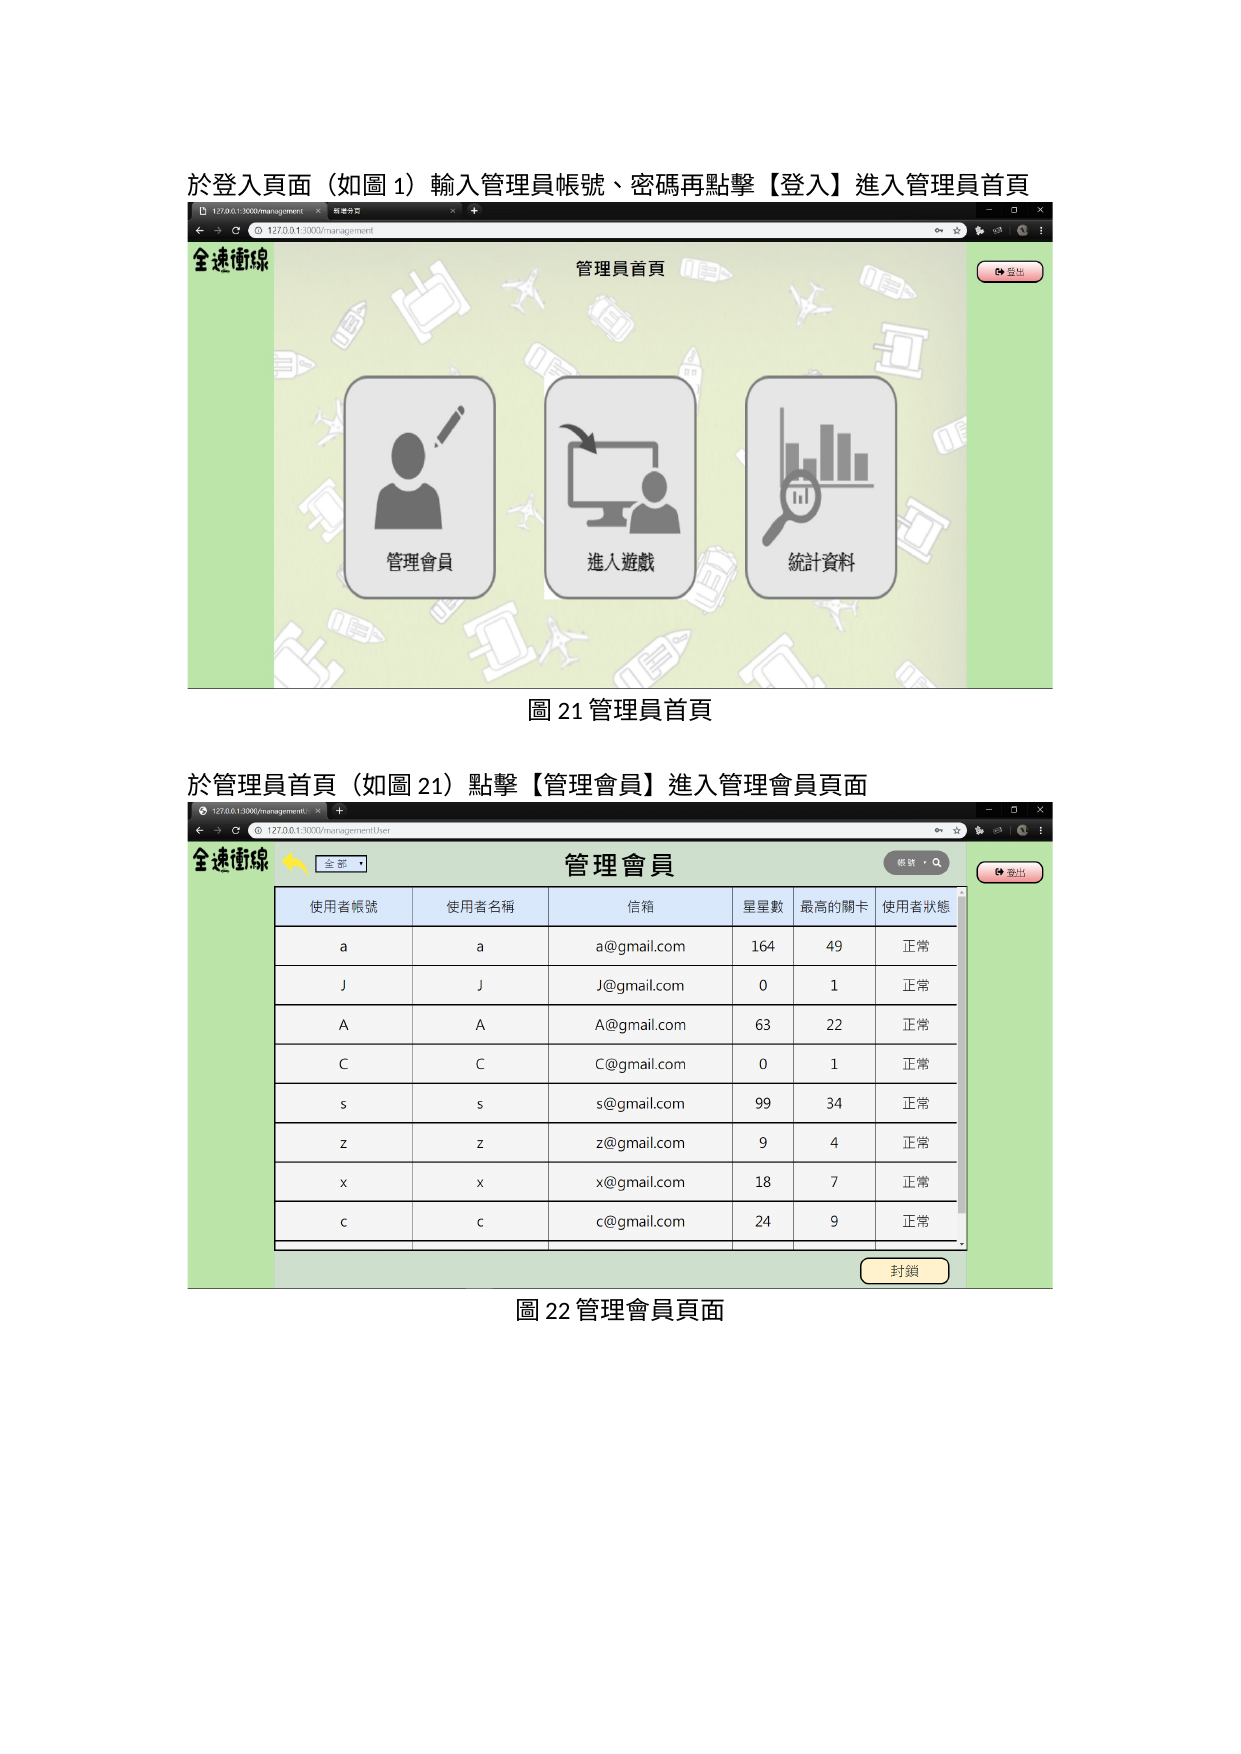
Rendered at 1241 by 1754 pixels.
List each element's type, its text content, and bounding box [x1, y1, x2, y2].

text 於管理員首頁（如圖21）點擊【管理會員】進入管理會員頁面 [187, 764, 1053, 802]
text 於登入頁面（如圖1）輸入管理員帳號、密碼再點擊【登入】進入管理員首頁 [187, 164, 1053, 202]
picture [187, 202, 1053, 689]
text 圖21管理員首頁 [187, 689, 1053, 727]
picture [187, 802, 1053, 1289]
text 圖22管理會員頁面 [187, 1289, 1053, 1327]
